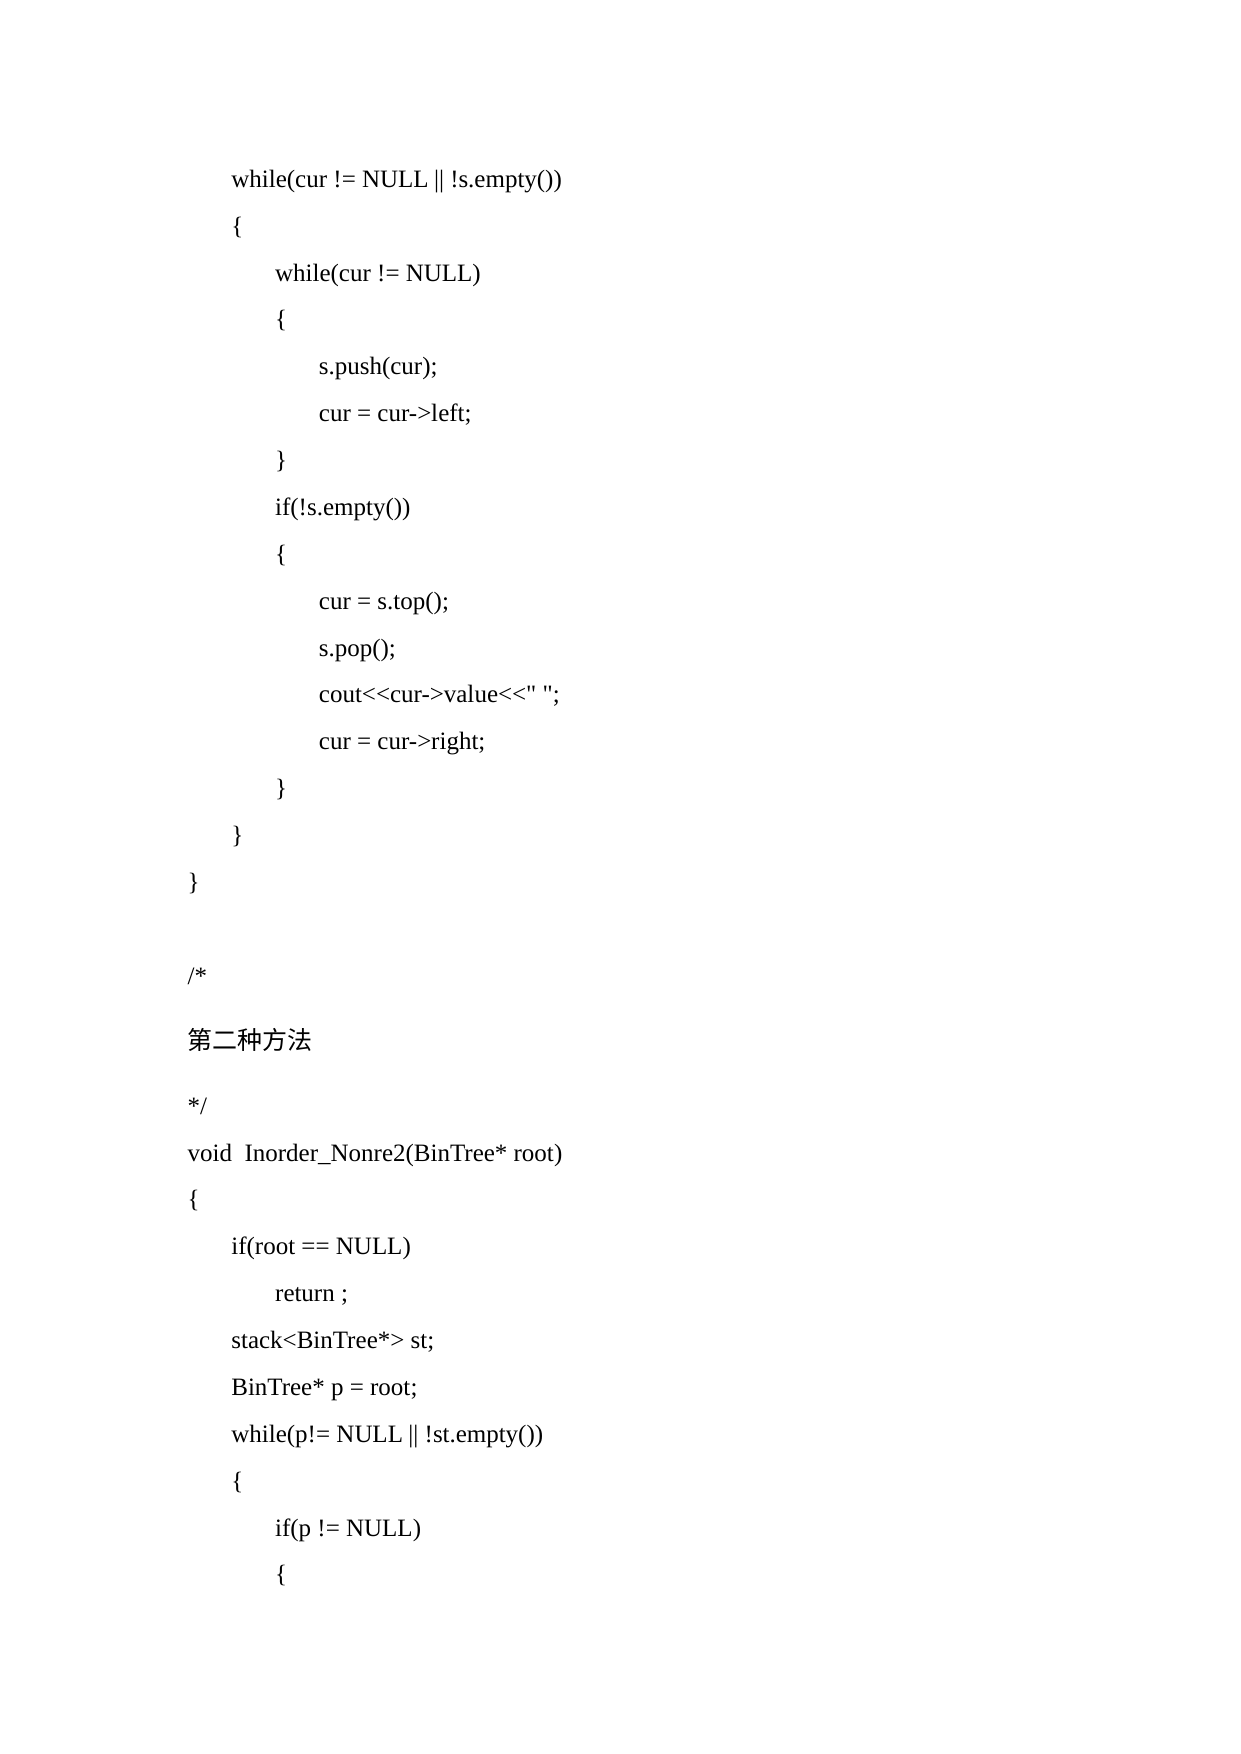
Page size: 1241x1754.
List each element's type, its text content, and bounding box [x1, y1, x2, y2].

text /* [187, 959, 1053, 991]
text while(cur != NULL) [187, 256, 1053, 288]
text { [187, 537, 1053, 569]
text s.push(cur); [187, 349, 1053, 382]
text return ; [187, 1276, 1053, 1309]
text */ [187, 1089, 1053, 1121]
text void Inorder_Nonre2(BinTree* root) [187, 1136, 1053, 1168]
text } [187, 443, 1053, 476]
text { [187, 1464, 1053, 1496]
text s.pop(); [187, 631, 1053, 663]
text while(p!= NULL || !st.empty()) [187, 1417, 1053, 1449]
text if(p != NULL) [187, 1511, 1053, 1543]
text } [187, 818, 1053, 851]
text } [187, 865, 1053, 898]
text { [187, 1183, 1053, 1215]
text cur = s.top(); [187, 584, 1053, 616]
text cur = cur->left; [187, 396, 1053, 429]
text stack<BinTree*> st; [187, 1323, 1053, 1356]
text while(cur != NULL || !s.empty()) [187, 162, 1053, 194]
text BinTree* p = root; [187, 1370, 1053, 1403]
text if(root == NULL) [187, 1229, 1053, 1262]
text 第二种方法 [187, 1006, 1053, 1071]
text { [187, 209, 1053, 241]
text if(!s.empty()) [187, 490, 1053, 523]
text { [187, 1558, 1053, 1590]
text { [187, 303, 1053, 335]
text } [187, 771, 1053, 804]
text cur = cur->right; [187, 724, 1053, 757]
text cout<<cur->value<<" "; [187, 678, 1053, 710]
